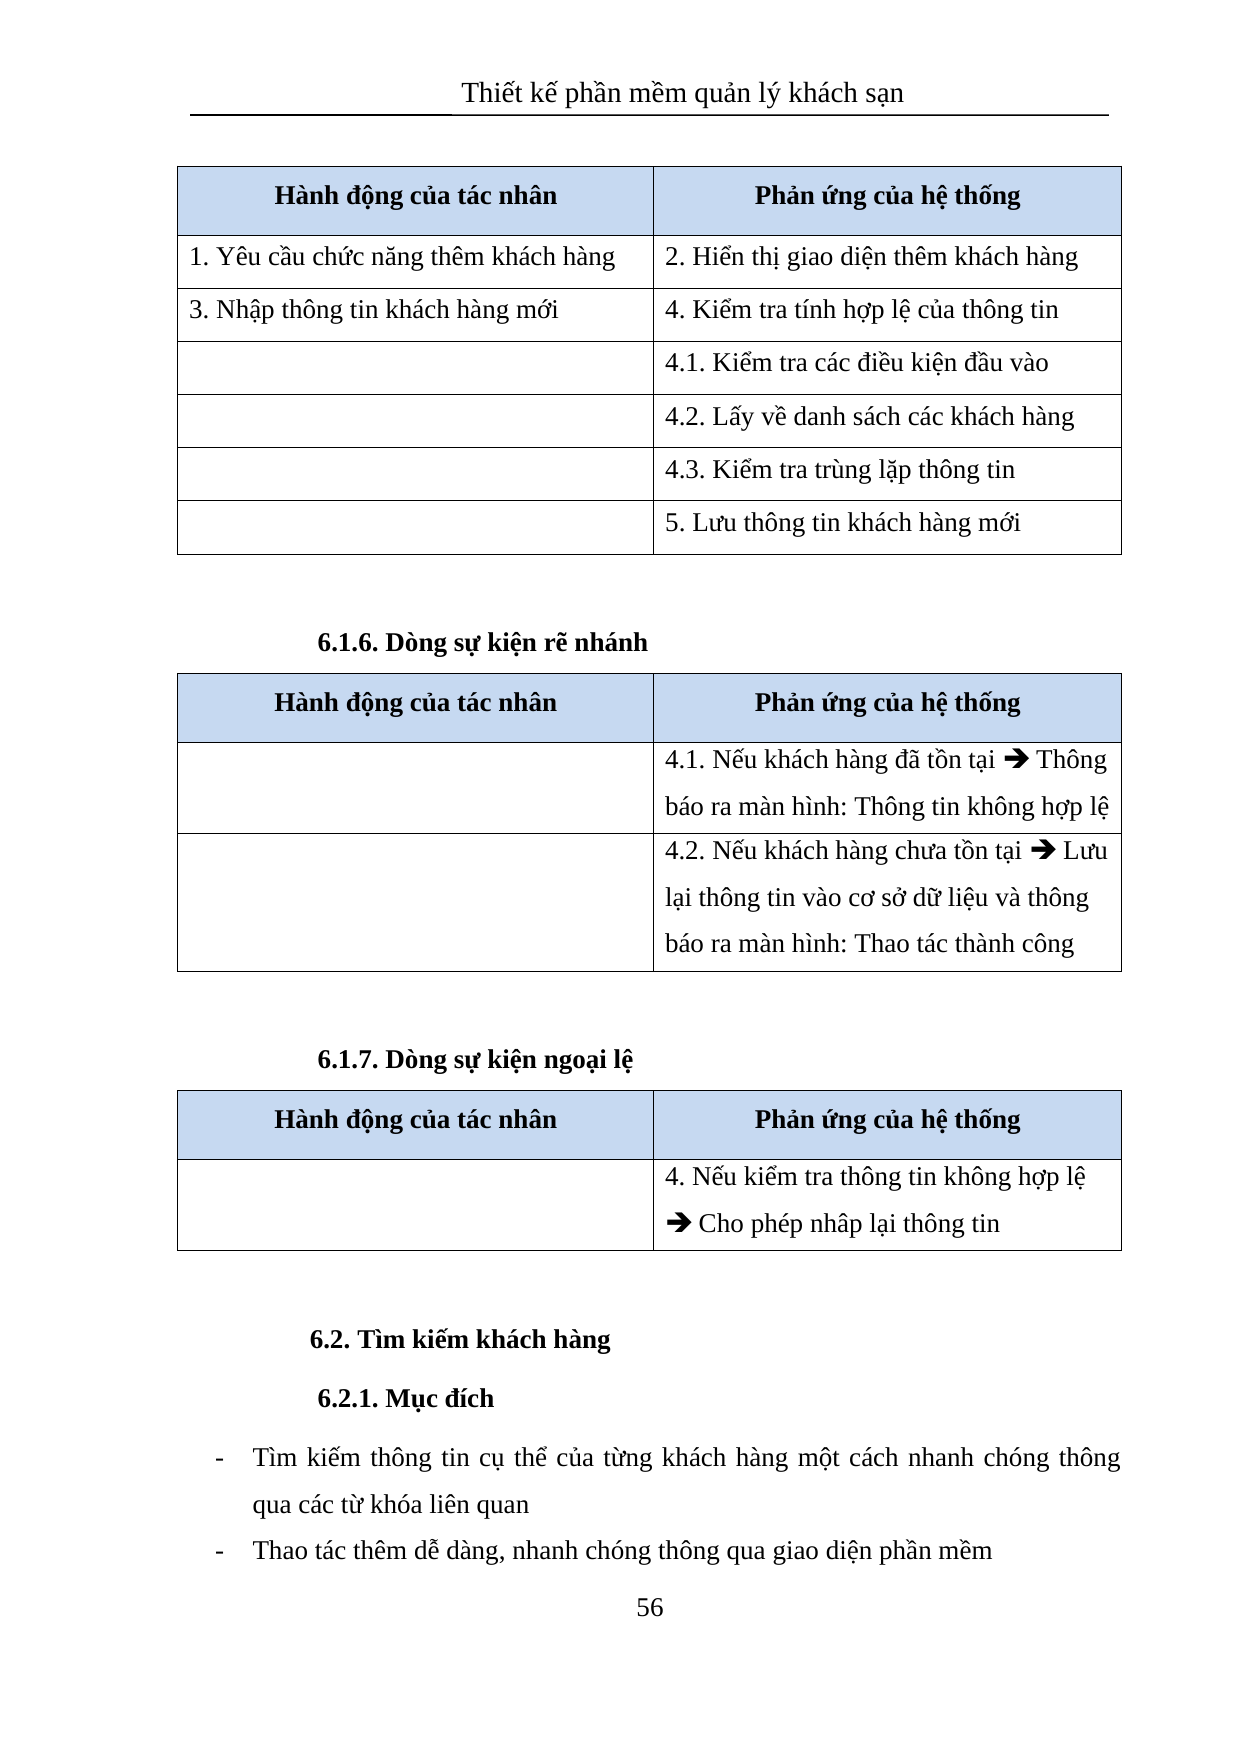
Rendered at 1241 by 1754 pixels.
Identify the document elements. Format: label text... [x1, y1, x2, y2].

text Mục đích [259, 1382, 1122, 1413]
table_cell 5. Lưu thông tin khách hàng mới [654, 501, 1121, 553]
table_cell 3. Nhập thông tin khách hàng mới [178, 289, 653, 341]
table_cell 4.3. Kiểm tra trùng lặp thông tin [654, 448, 1121, 500]
table_header Hành động của tác nhân [178, 674, 653, 742]
table_header Phản ứng của hệ thống [654, 674, 1121, 742]
table_header Hành động của tác nhân [178, 167, 653, 235]
table_header Phản ứng của hệ thống [654, 167, 1121, 235]
text Tìm kiếm khách hàng [251, 1323, 1122, 1354]
text Dòng sự kiện rẽ nhánh [259, 626, 1122, 657]
table_cell 4. Nếu kiểm tra thông tin không hợp lệ Cho phép nhâp lại thông tin [654, 1160, 1121, 1250]
table_cell 4. Kiểm tra tính hợp lệ của thông tin [654, 289, 1121, 341]
table_cell [178, 342, 653, 394]
text Dòng sự kiện ngoại lệ [259, 1043, 1122, 1074]
table_cell 2. Hiển thị giao diện thêm khách hàng [654, 236, 1121, 288]
table_cell 1. Yêu cầu chức năng thêm khách hàng [178, 236, 653, 288]
list Tìm kiếm thông tin cụ thể của từng khách hàng một cách nhanh chóng thông qua các từ khóa liên quan [215, 1441, 1122, 1519]
list Thao tác thêm dễ dàng, nhanh chóng thông qua giao diện phần mềm [215, 1534, 1122, 1566]
table_cell [178, 743, 653, 833]
table_cell 4.1. Kiểm tra các điều kiện đầu vào [654, 342, 1121, 394]
table_header Hành động của tác nhân [178, 1091, 653, 1159]
table_header Phản ứng của hệ thống [654, 1091, 1121, 1159]
table_cell [178, 395, 653, 447]
table_cell [178, 1160, 653, 1250]
table_cell [178, 834, 653, 971]
table_cell 4.2. Lấy về danh sách các khách hàng [654, 395, 1121, 447]
table_cell 4.1. Nếu khách hàng đã tồn tại Thông báo ra màn hình: Thông tin không hợp lệ [654, 743, 1121, 833]
table_cell 4.2. Nếu khách hàng chưa tồn tại Lưu lại thông tin vào cơ sở dữ liệu và thông báo ra màn hình: Thao tác thành công [654, 834, 1121, 971]
table_cell [178, 501, 653, 553]
table_cell [178, 448, 653, 500]
